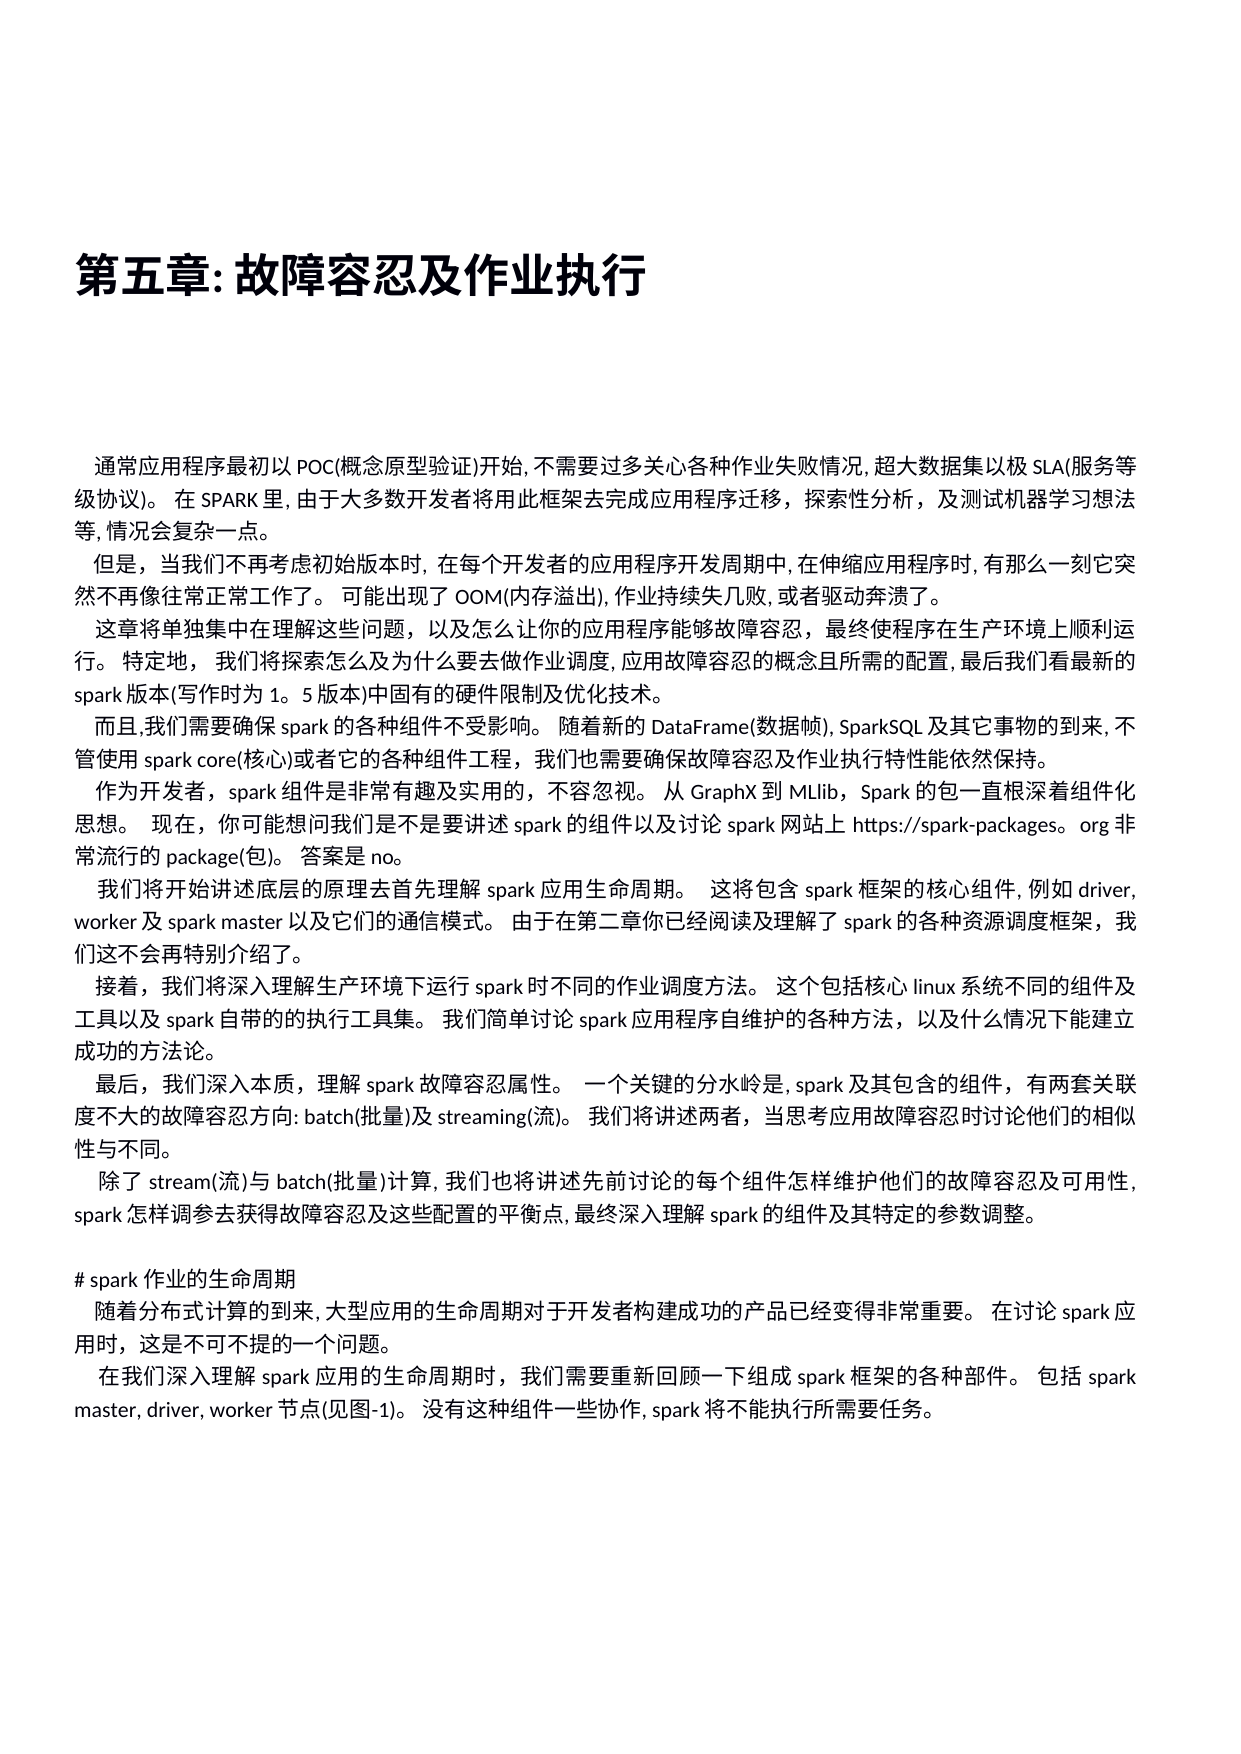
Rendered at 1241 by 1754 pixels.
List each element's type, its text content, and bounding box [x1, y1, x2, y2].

subtitle 第五章: 故障容忍及作业执行 [74, 223, 1137, 321]
text 作为开发者，spark组件是非常有趣及实用的，不容忽视。 从GraphX到 MLlib，Spark的包一直根深着组件化思想。 现在，你可能想问我们是不是要讲述spark的组件以及讨论spark网站上 https://spark-packages。org非常流行的package(包)。 答案是no。 [74, 774, 1137, 871]
text 在我们深入理解spark应用的生命周期时，我们需要重新回顾一下组成spark框架的各种部件。 包括spark master, driver, worker节点(见图-1)。 没有这种组件一些协作, spark将不能执行所需要任务。 [74, 1359, 1137, 1424]
text 通常应用程序最初以POC(概念原型验证)开始, 不需要过多关心各种作业失败情况, 超大数据集以极SLA(服务等级协议)。 在SPARK里, 由于大多数开发者将用此框架去完成应用程序迁移，探索性分析，及测试机器学习想法等, 情况会复杂一点。 [74, 449, 1137, 546]
text 我们将开始讲述底层的原理去首先理解spark应用生命周期。 这将包含spark框架的核心组件, 例如driver, worker及spark master以及它们的通信模式。 由于在第二章你已经阅读及理解了spark的各种资源调度框架，我们这不会再特别介绍了。 [74, 871, 1137, 969]
text 最后，我们深入本质，理解spark故障容忍属性。 一个关键的分水岭是, spark及其包含的组件，有两套关联度不大的故障容忍方向: batch(批量)及streaming(流)。 我们将讲述两者，当思考应用故障容忍时讨论他们的相似性与不同。 [74, 1066, 1137, 1164]
text 而且,我们需要确保spark的各种组件不受影响。 随着新的DataFrame(数据帧), SparkSQL及其它事物的到来, 不管使用spark core(核心)或者它的各种组件工程，我们也需要确保故障容忍及作业执行特性能依然保持。 [74, 709, 1137, 774]
text 接着，我们将深入理解生产环境下运行spark时不同的作业调度方法。 这个包括核心linux系统不同的组件及工具以及spark自带的的执行工具集。 我们简单讨论spark应用程序自维护的各种方法，以及什么情况下能建立成功的方法论。 [74, 969, 1137, 1066]
text # spark 作业的生命周期 [74, 1261, 1137, 1294]
text 随着分布式计算的到来, 大型应用的生命周期对于开发者构建成功的产品已经变得非常重要。 在讨论spark应用时，这是不可不提的一个问题。 [74, 1294, 1137, 1359]
text 但是，当我们不再考虑初始版本时, 在每个开发者的应用程序开发周期中, 在伸缩应用程序时, 有那么一刻它突然不再像往常正常工作了。 可能出现了OOM(内存溢出), 作业持续失几败, 或者驱动奔溃了。 [74, 546, 1137, 611]
text 这章将单独集中在理解这些问题，以及怎么让你的应用程序能够故障容忍，最终使程序在生产环境上顺利运行。 特定地， 我们将探索怎么及为什么要去做作业调度, 应用故障容忍的概念且所需的配置, 最后我们看最新的spark版本(写作时为1。5版本)中固有的硬件限制及优化技术。 [74, 611, 1137, 709]
text 除了stream(流)与batch(批量)计算, 我们也将讲述先前讨论的每个组件怎样维护他们的故障容忍及可用性, spark怎样调参去获得故障容忍及这些配置的平衡点, 最终深入理解spark的组件及其特定的参数调整。 [74, 1164, 1137, 1229]
